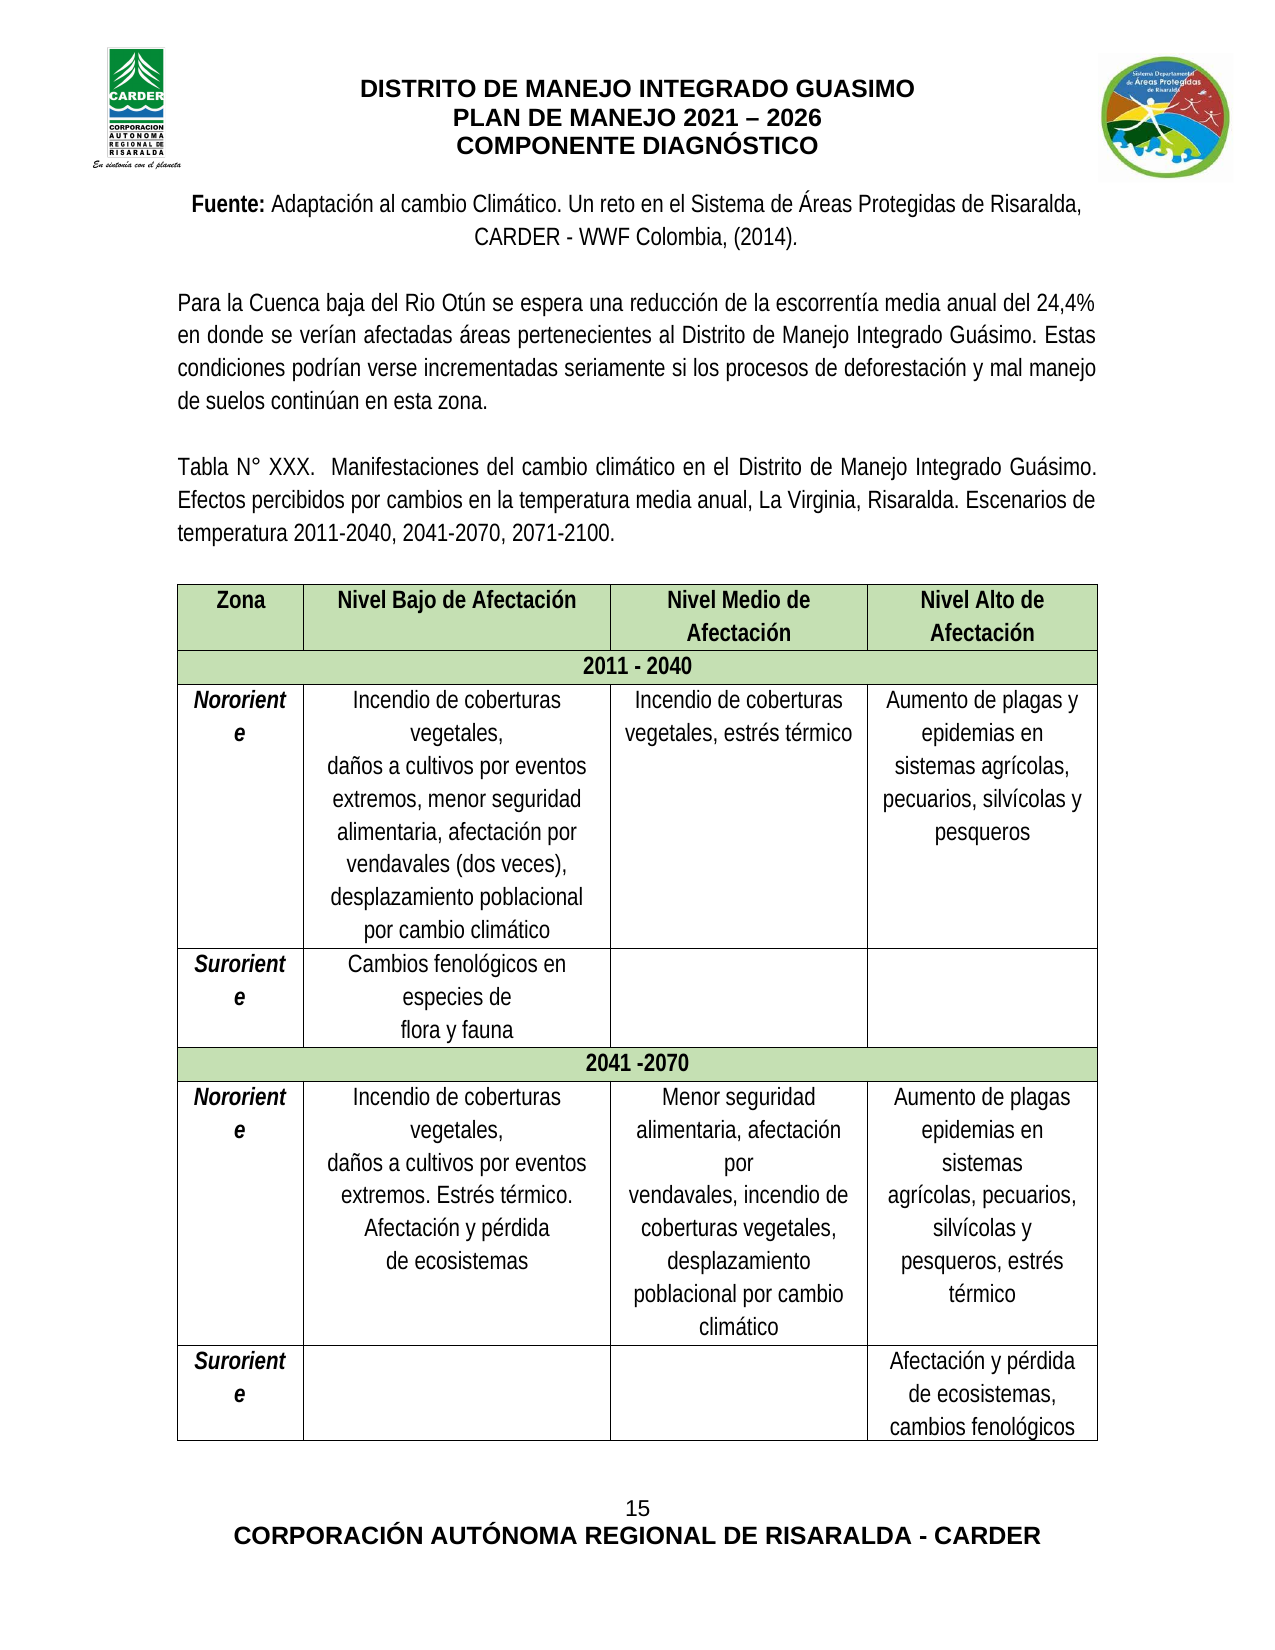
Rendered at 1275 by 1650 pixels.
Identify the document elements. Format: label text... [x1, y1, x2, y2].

table_cell Aumento de plagas y epidemias en sistemas agrícolas, pecuarios, silvícolas y pesqueros [868, 685, 1097, 948]
table_cell Cambios fenológicos en especies de flora y fauna [304, 949, 610, 1047]
table_cell Nororiente [178, 685, 303, 948]
table_cell Aumento de plagas epidemias en sistemas agrícolas, pecuarios, silvícolas y pesqueros, estrés térmico [868, 1082, 1097, 1344]
table_cell Menor seguridad alimentaria, afectación por vendavales, incendio de coberturas vegetales, desplazamiento poblacional por cambio climático [611, 1082, 867, 1344]
table_cell Suroriente [178, 1346, 303, 1440]
table_cell Nororiente [178, 1082, 303, 1344]
picture [1097, 53, 1234, 183]
table_cell Incendio de coberturas vegetales, estrés térmico [611, 685, 867, 948]
text Fuente: Adaptación al cambio Climático. Un reto en el Sistema de Áreas Protegidas de Risaralda, CARDER - WWF Colombia, (2014). [177, 189, 1098, 250]
table_cell Incendio de coberturas vegetales, daños a cultivos por eventos extremos, menor seguridad alimentaria, afectación por vendavales (dos veces), desplazamiento poblacional por cambio climático [304, 685, 610, 948]
table_cell [611, 949, 867, 1047]
table_header Nivel Medio de Afectación [611, 585, 867, 650]
table_header Nivel Alto de Afectación [868, 585, 1097, 650]
table_cell Suroriente [178, 949, 303, 1047]
table_cell 2011 - 2040 [178, 651, 1097, 684]
table_cell [868, 949, 1097, 1047]
table_header Zona [178, 585, 303, 650]
table_cell [611, 1346, 867, 1440]
text Tabla N° XXX. Manifestaciones del cambio climático en el Distrito de Manejo Integrado Guásimo. Efectos percibidos por cambios en la temperatura media anual, La Virginia, Risaralda. Escenarios de temperatura 2011-2040, 2041-2070, 2071-2100. [177, 452, 1098, 547]
text Para la Cuenca baja del Rio Otún se espera una reducción de la escorrentía media anual del 24,4% en donde se verían afectadas áreas pertenecientes al Distrito de Manejo Integrado Guásimo. Estas condiciones podrían verse incrementadas seriamente si los procesos de deforestación y mal manejo de suelos continúan en esta zona. [177, 287, 1098, 415]
picture [87, 41, 187, 179]
table_cell 2041 -2070 [178, 1048, 1097, 1081]
table_cell [304, 1346, 610, 1440]
table_cell Incendio de coberturas vegetales, daños a cultivos por eventos extremos. Estrés térmico. Afectación y pérdida de ecosistemas [304, 1082, 610, 1344]
table_cell Afectación y pérdida de ecosistemas, cambios fenológicos en especies de flora y fauna [868, 1346, 1097, 1440]
table_header Nivel Bajo de Afectación [304, 585, 610, 650]
